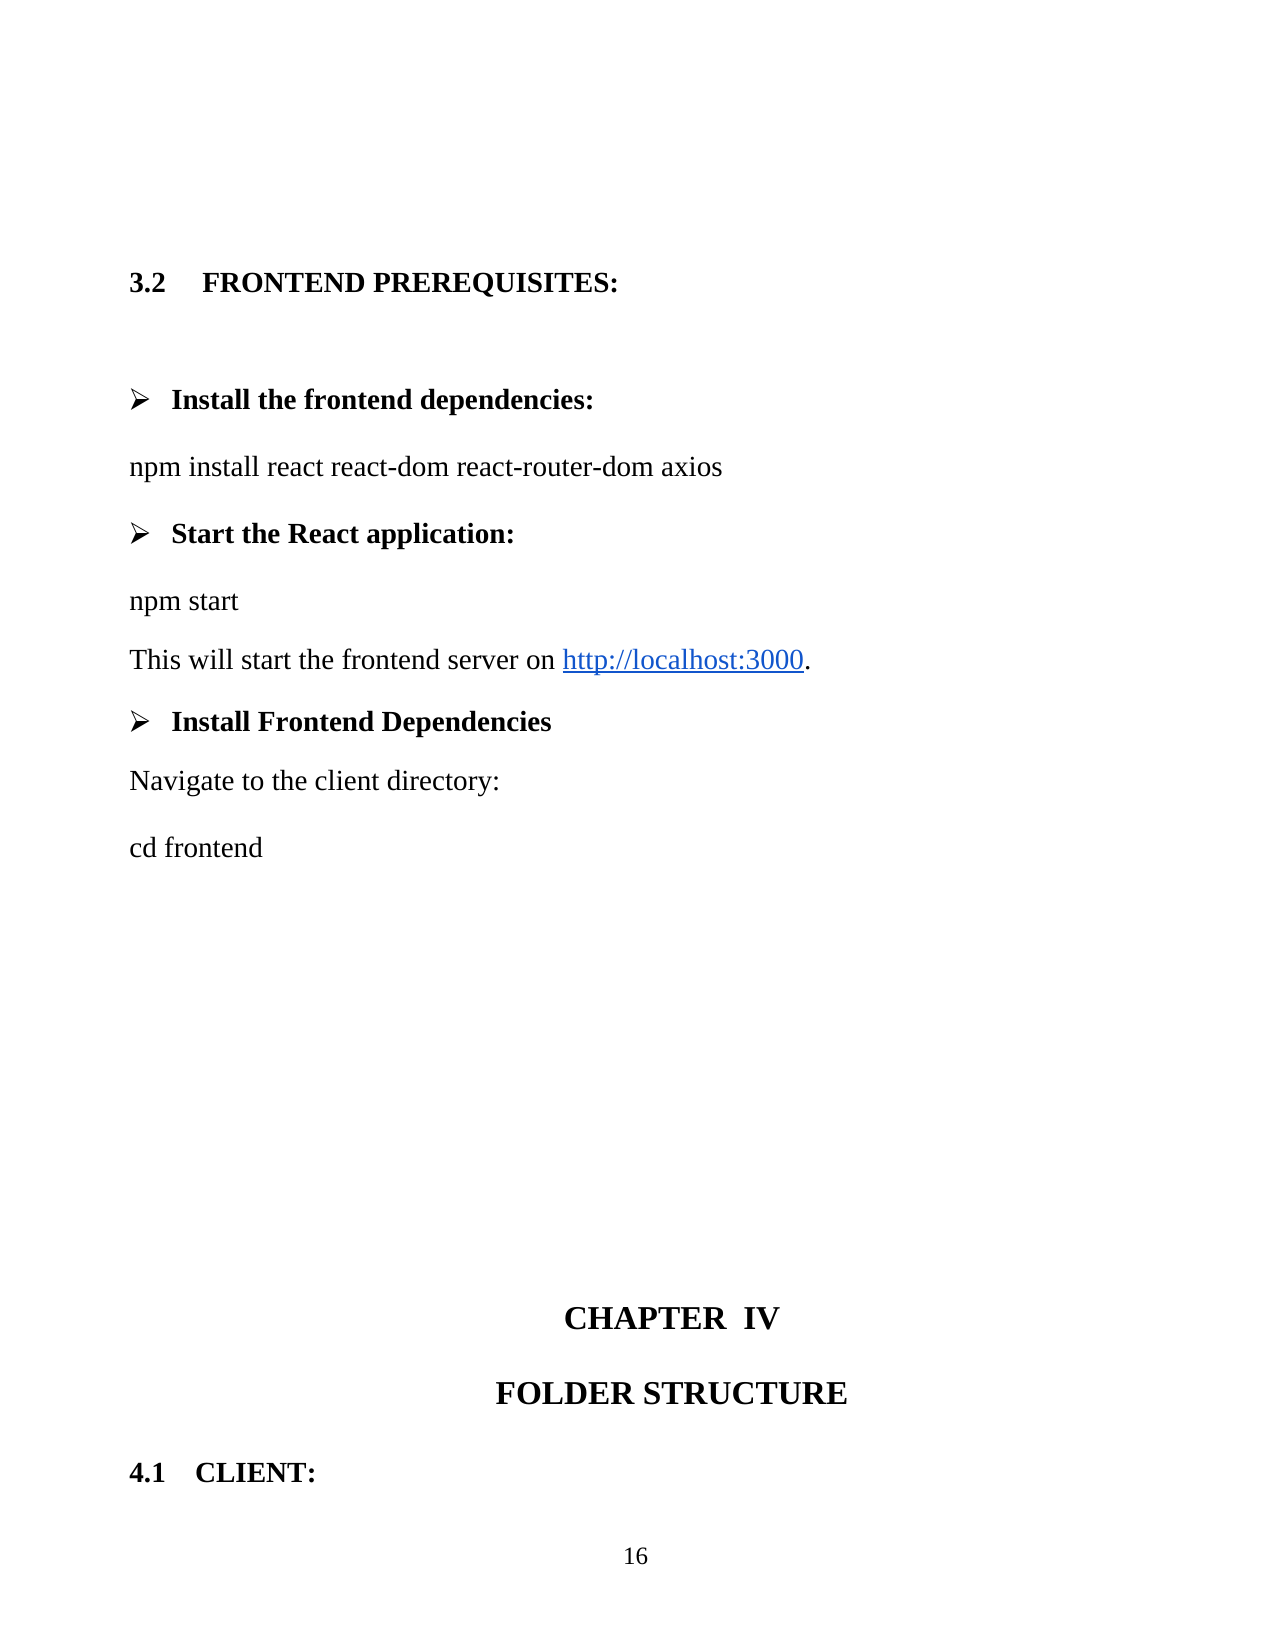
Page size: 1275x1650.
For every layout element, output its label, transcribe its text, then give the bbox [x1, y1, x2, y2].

text 4.1 CLIENT: [129, 1456, 1214, 1489]
list Install the frontend dependencies: npm install react react-dom react-router-dom axios [129, 382, 1214, 483]
list Install Frontend Dependencies [129, 704, 1214, 738]
text This will start the frontend server on http://localhost:3000. [129, 642, 1214, 675]
text Navigate to the client directory: cd frontend [129, 763, 1214, 864]
text 3.2 FRONTEND PREREQUISITES: [129, 265, 1214, 298]
text CHAPTER IV [129, 1298, 1214, 1337]
text FOLDER STRUCTURE [129, 1373, 1214, 1411]
list Start the React application: npm start [129, 516, 1214, 617]
